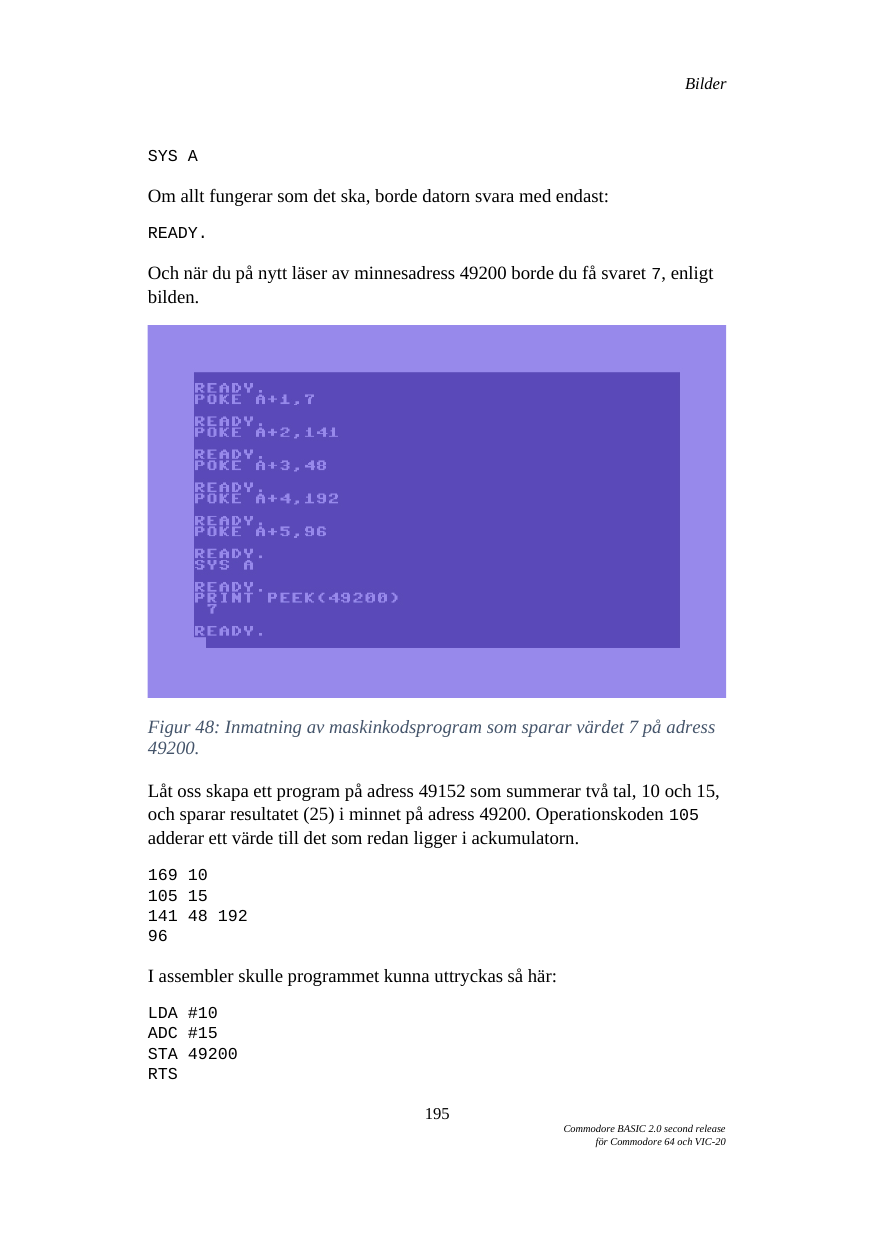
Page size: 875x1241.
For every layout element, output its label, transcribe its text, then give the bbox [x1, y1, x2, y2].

text Och när du på nytt läser av minnesadress 49200 borde du få svaret 7, enligt bilden. [148, 262, 726, 307]
text 169 10 105 15 141 48 192 96 [148, 867, 726, 947]
picture [147, 325, 727, 698]
text LDA #10 ADC #15 STA 49200 RTS [148, 1004, 726, 1084]
text Figur 48: Inmatning av maskinkodsprogram som sparar värdet 7 på adress 49200. [148, 716, 726, 759]
text Om allt fungerar som det ska, borde datorn svara med endast: [148, 185, 726, 206]
text I assembler skulle programmet kunna uttryckas så här: [148, 965, 726, 986]
text READY. [148, 224, 726, 243]
text Låt oss skapa ett program på adress 49152 som summerar två tal, 10 och 15, och sparar resultatet (25) i minnet på adress 49200. Operationskoden 105 adderar ett värde till det som redan ligger i ackumulatorn. [148, 779, 726, 848]
text SYS A [148, 148, 726, 167]
